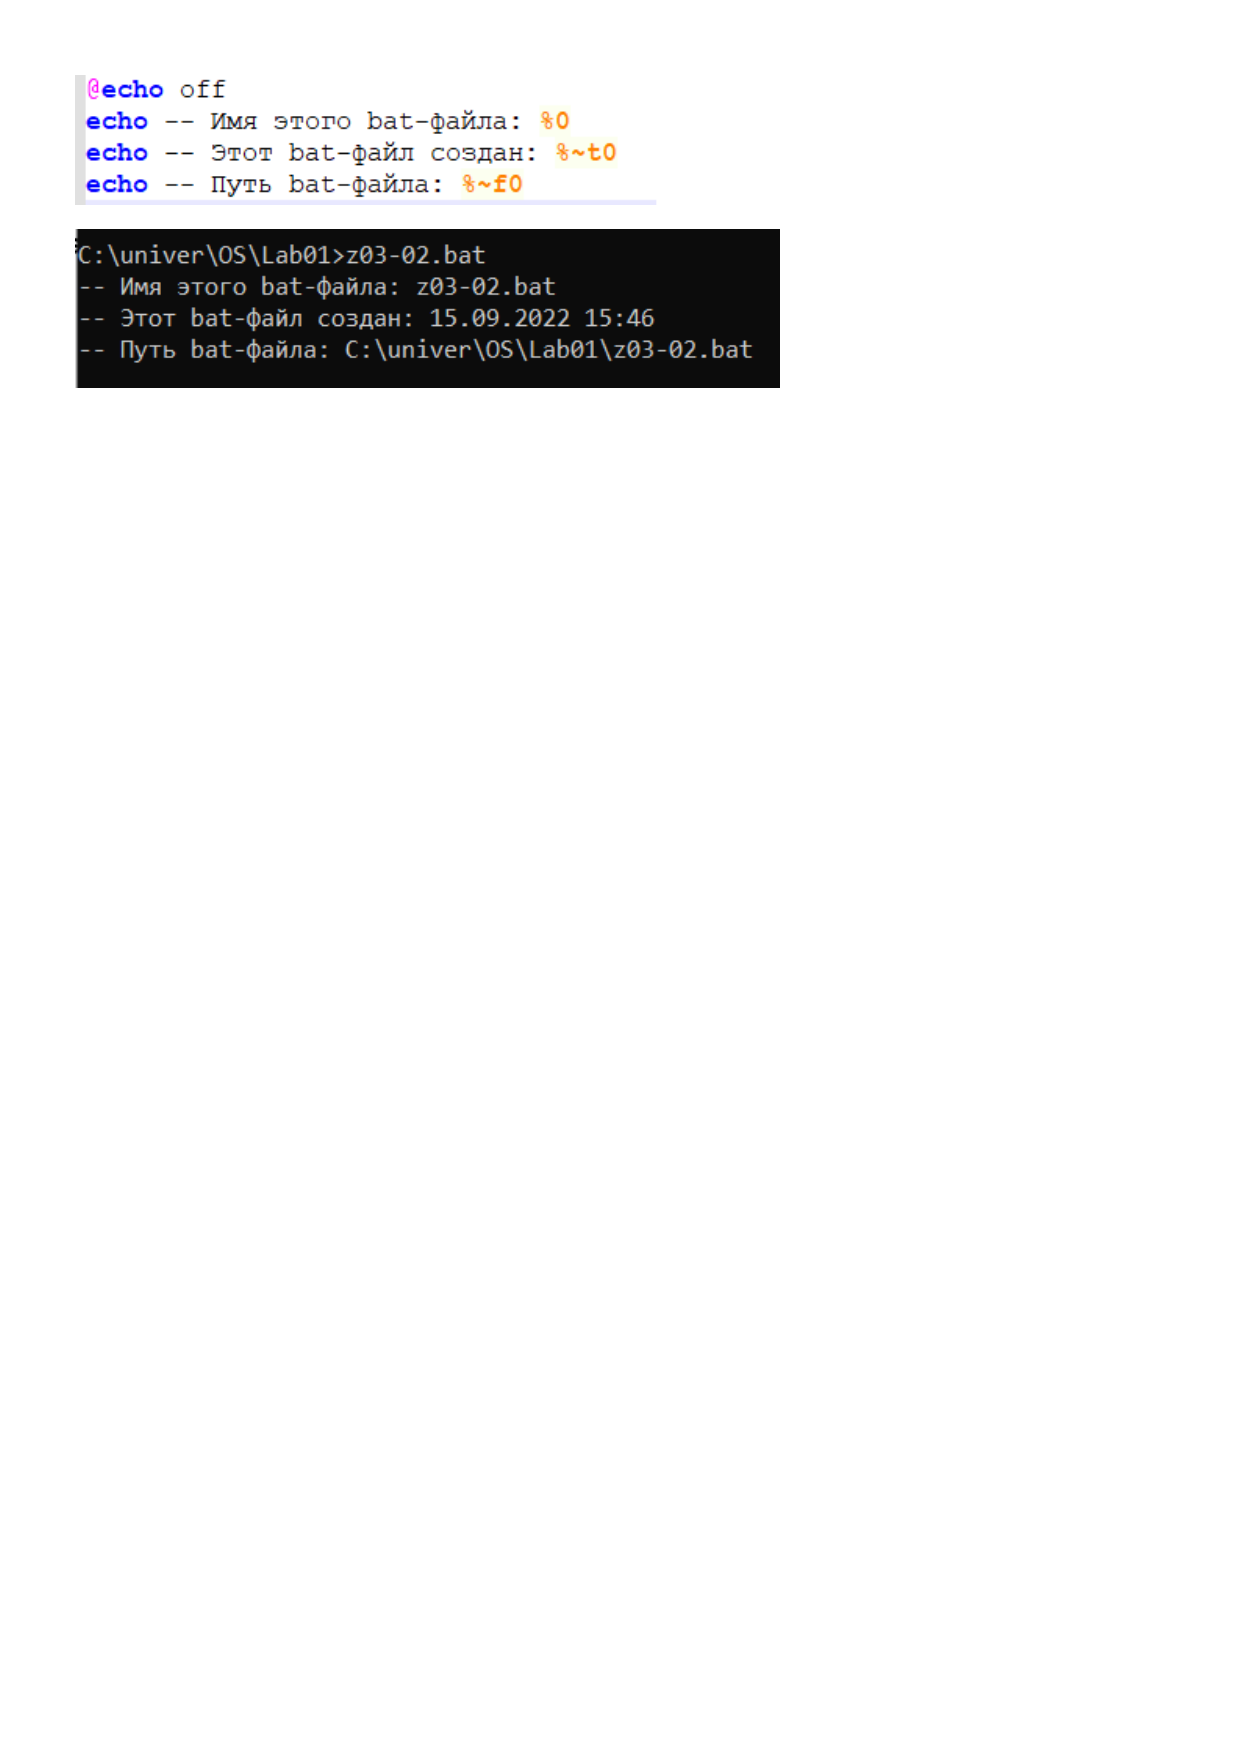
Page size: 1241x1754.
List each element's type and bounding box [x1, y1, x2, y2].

picture [75, 229, 780, 388]
picture [75, 75, 657, 205]
